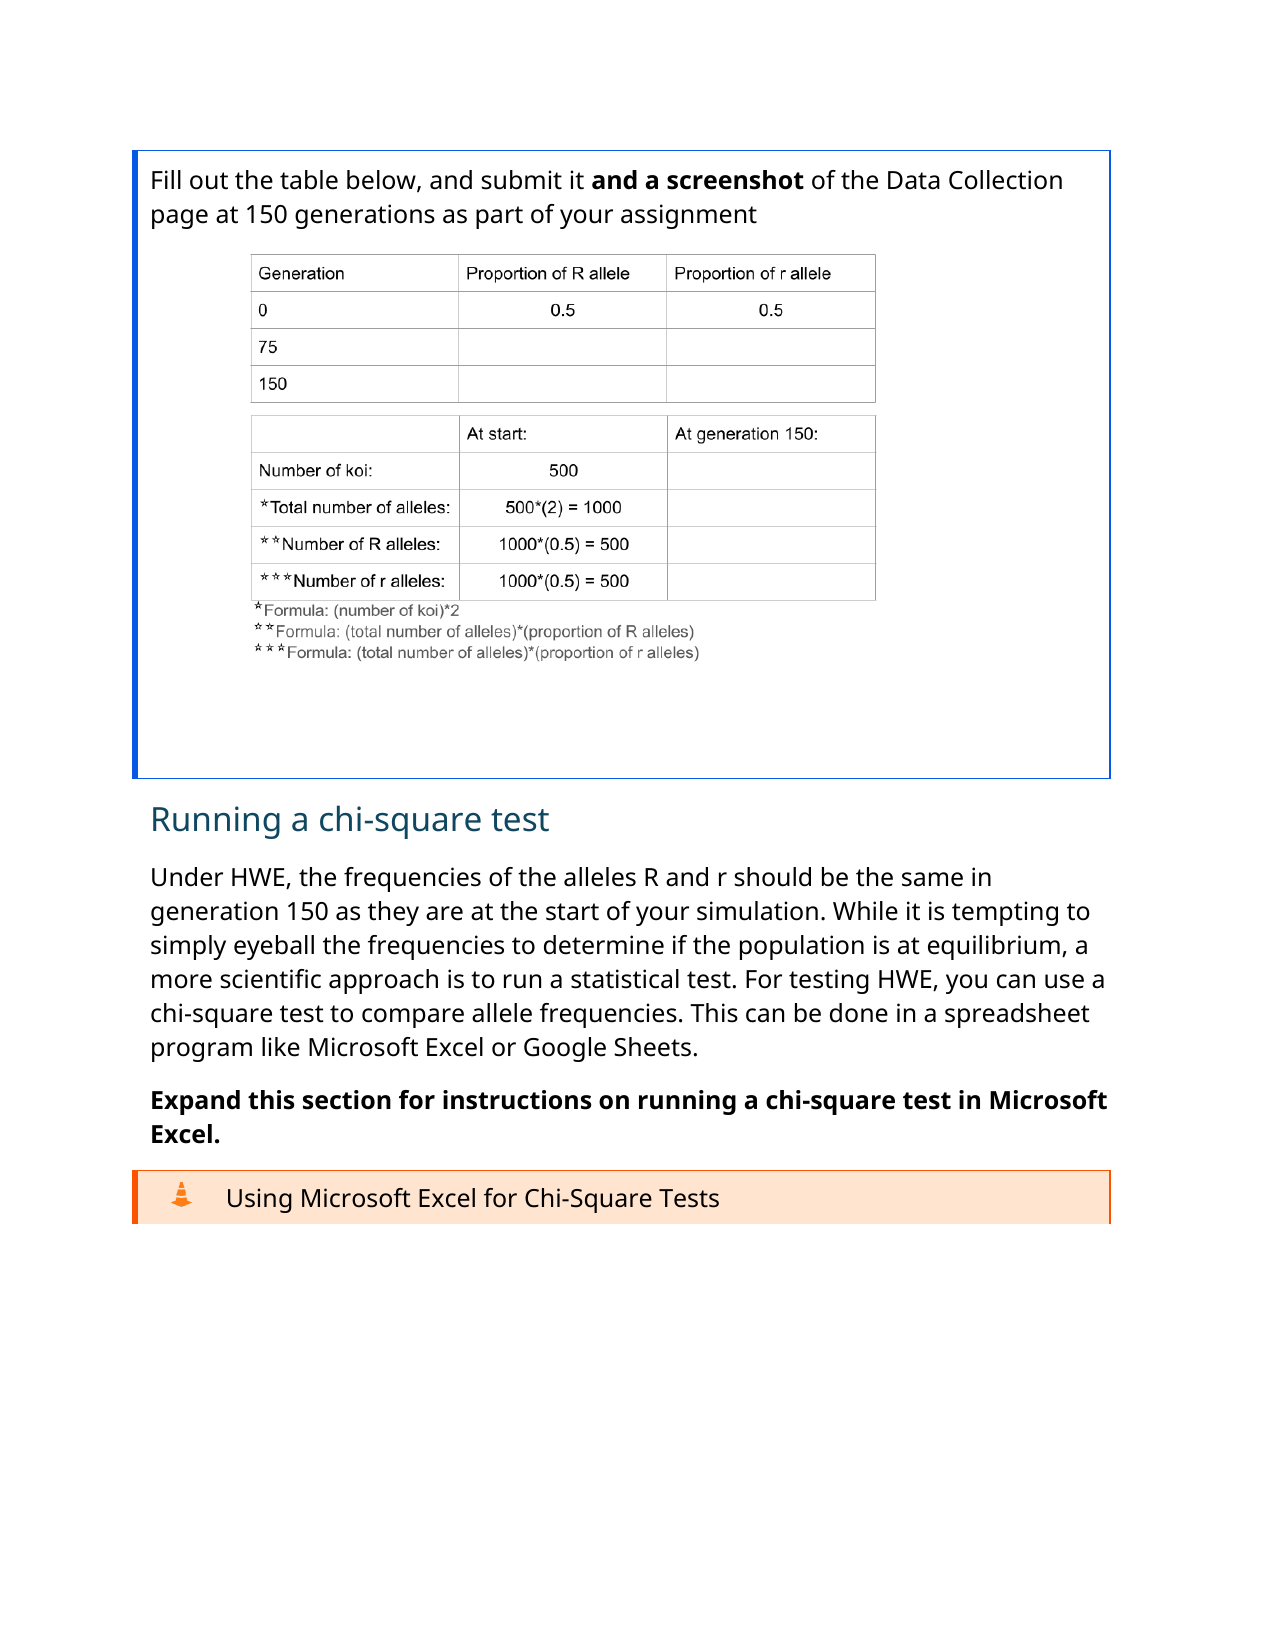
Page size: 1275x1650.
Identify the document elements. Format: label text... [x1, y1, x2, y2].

picture [168, 1182, 194, 1207]
text Under HWE, the frequencies of the alleles R and r should be the same in generation 150 as they are at the start of your simulation. While it is tempting to simply eyeball the frequencies to determine if the population is at equilibrium, a more scientific approach is to run a statistical test. For testing HWE, you can use a chi-square test to compare allele frequencies. This can be done in a spreadsheet program like Microsoft Excel or Google Sheets. [150, 859, 1125, 1064]
picture [168, 249, 957, 693]
text Expand this section for instructions on running a chi-square test in Microsoft Excel. [150, 1083, 1125, 1151]
subtitle Running a chi-square test [150, 795, 1125, 841]
table_cell Fill out the table below, and submit it and a screenshot of the Data Collection page at 150 generations as part of your assignment [138, 151, 1109, 778]
table_header Using Microsoft Excel for Chi-Square Tests [138, 1171, 1109, 1224]
